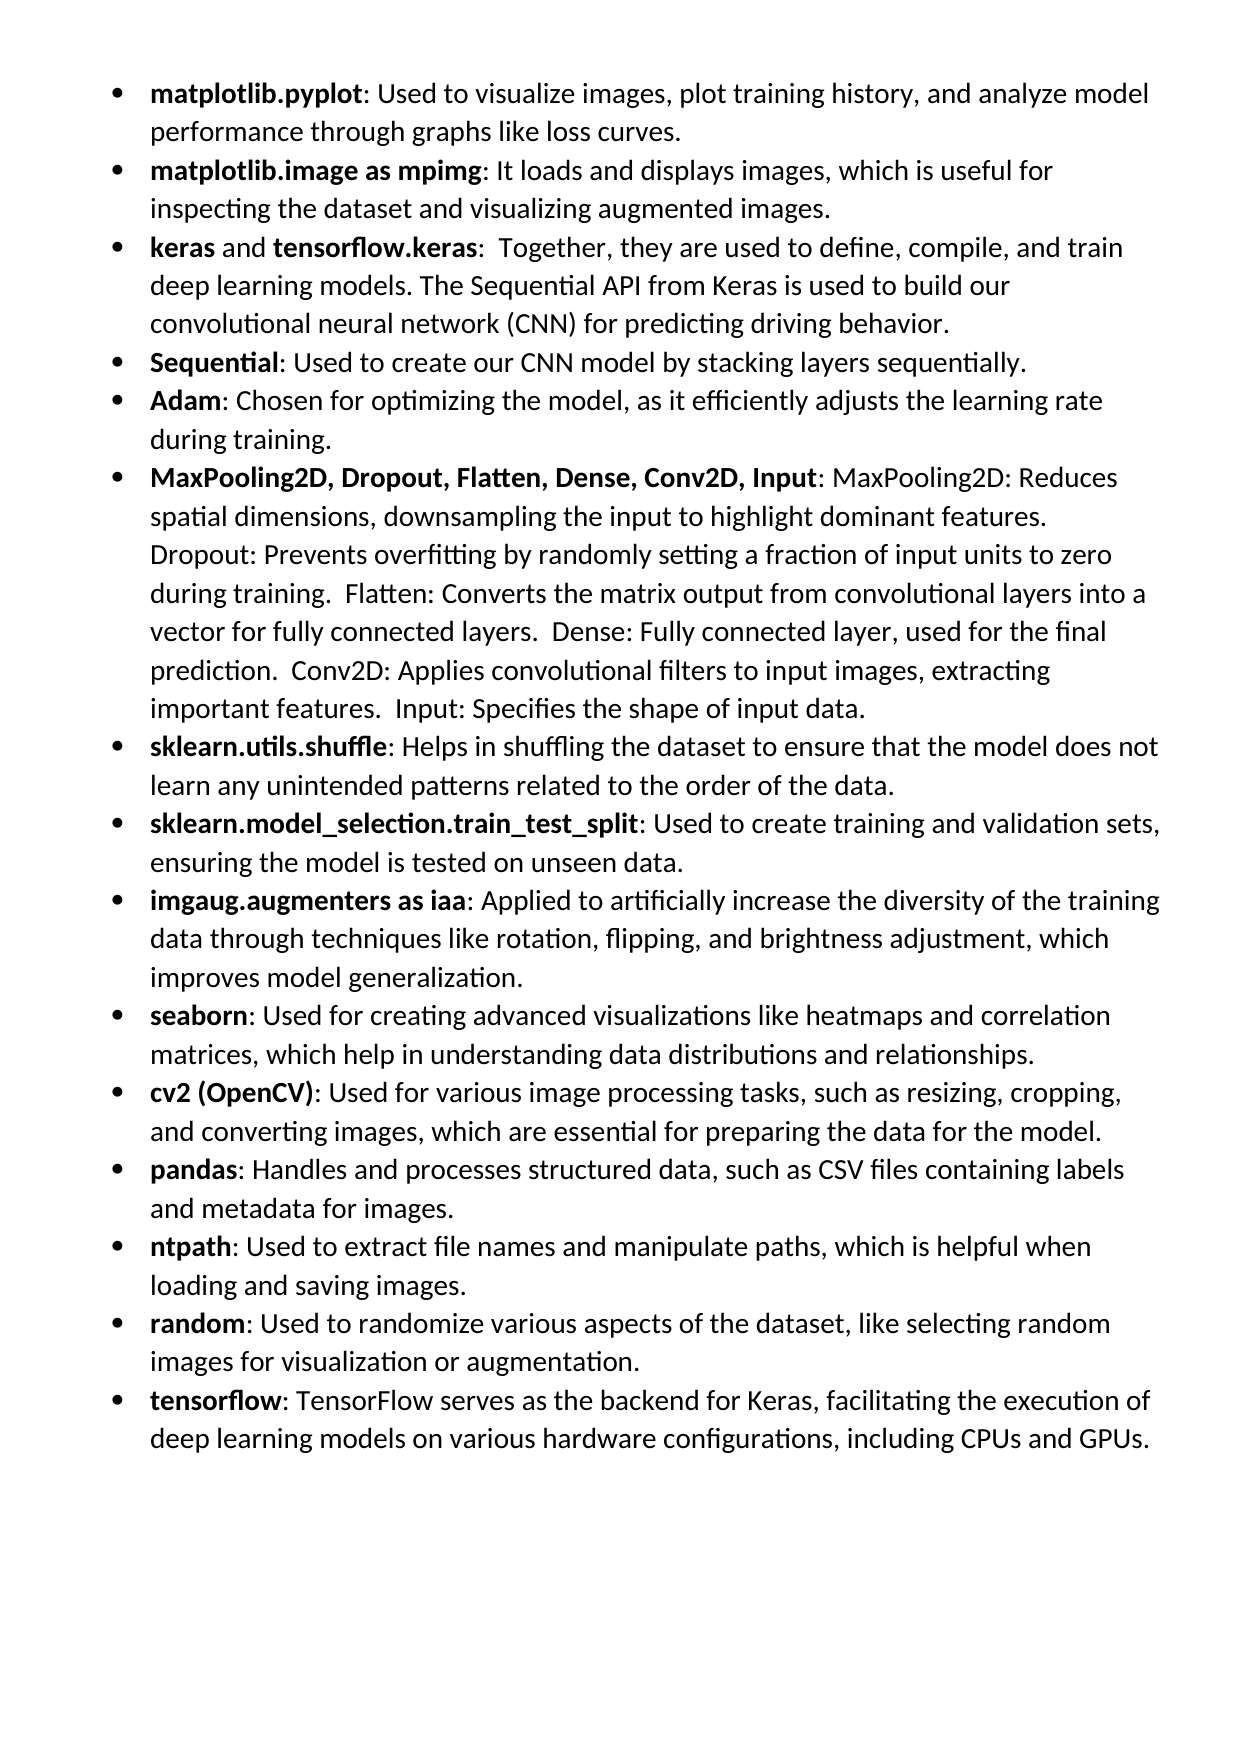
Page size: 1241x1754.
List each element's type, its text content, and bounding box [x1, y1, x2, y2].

list sklearn.utils.shuffle: Helps in shuffling the dataset to ensure that the model does not learn any unintended patterns related to the order of the data. [112, 728, 1165, 802]
list Sequential: Used to create our CNN model by stacking layers sequentially. [112, 344, 1165, 380]
list Adam: Chosen for optimizing the model, as it efficiently adjusts the learning rate during training. [112, 382, 1165, 457]
list MaxPooling2D, Dropout, Flatten, Dense, Conv2D, Input: MaxPooling2D: Reduces spatial dimensions, downsampling the input to highlight dominant features. Dropout: Prevents overfitting by randomly setting a fraction of input units to zero during training. Flatten: Converts the matrix output from convolutional layers into a vector for fully connected layers. Dense: Fully connected layer, used for the final prediction. Conv2D: Applies convolutional filters to input images, extracting important features. Input: Specifies the shape of input data. [112, 459, 1165, 726]
list imgaug.augmenters as iaa: Applied to artificially increase the diversity of the training data through techniques like rotation, flipping, and brightness adjustment, which improves model generalization. [112, 882, 1165, 995]
list keras and tensorflow.keras: Together, they are used to define, compile, and train deep learning models. The Sequential API from Keras is used to build our convolutional neural network (CNN) for predicting driving behavior. [112, 229, 1165, 341]
list sklearn.model_selection.train_test_split: Used to create training and validation sets, ensuring the model is tested on unseen data. [112, 805, 1165, 879]
list ntpath: Used to extract file names and manipulate paths, which is helpful when loading and saving images. [112, 1228, 1165, 1302]
list tensorflow: TensorFlow serves as the backend for Keras, facilitating the execution of deep learning models on various hardware configurations, including CPUs and GPUs. [112, 1382, 1165, 1456]
list matplotlib.image as mpimg: It loads and displays images, which is useful for inspecting the dataset and visualizing augmented images. [112, 152, 1165, 226]
list pandas: Handles and processes structured data, such as CSV files containing labels and metadata for images. [112, 1151, 1165, 1225]
list cv2 (OpenCV): Used for various image processing tasks, such as resizing, cropping, and converting images, which are essential for preparing the data for the model. [112, 1074, 1165, 1148]
list seaborn: Used for creating advanced visualizations like heatmaps and correlation matrices, which help in understanding data distributions and relationships. [112, 997, 1165, 1072]
list random: Used to randomize various aspects of the dataset, like selecting random images for visualization or augmentation. [112, 1305, 1165, 1379]
list matplotlib.pyplot: Used to visualize images, plot training history, and analyze model performance through graphs like loss curves. [112, 75, 1165, 149]
